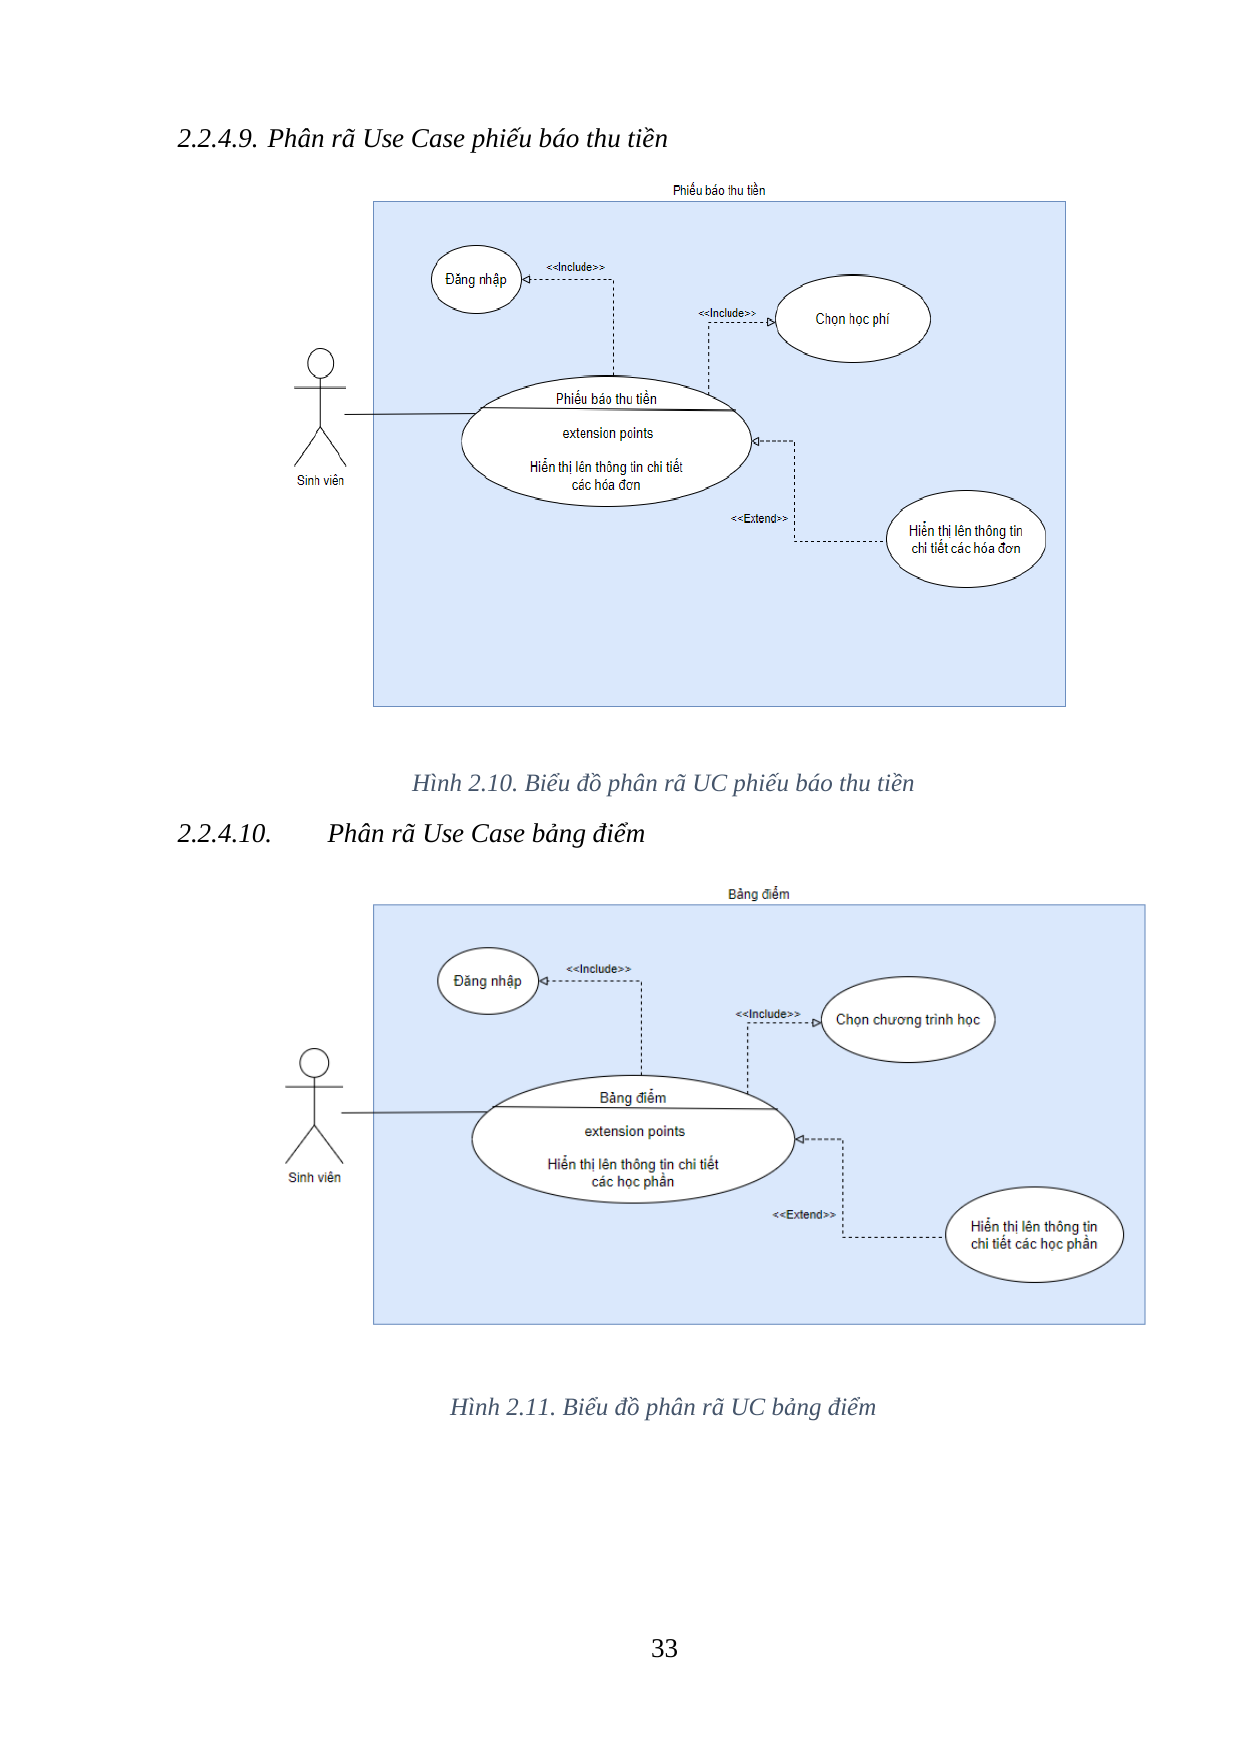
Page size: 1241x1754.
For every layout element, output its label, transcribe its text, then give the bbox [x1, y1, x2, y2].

picture [267, 175, 1094, 746]
subtitle Phân rã Use Case bảng điểm [177, 817, 1152, 848]
text Hình 2.11. Biểu đồ phân rã UC bảng điểm [177, 1392, 1152, 1421]
text Hình 2.10. Biểu đồ phân rã UC phiếu báo thu tiền [177, 768, 1152, 797]
picture [267, 870, 1212, 1371]
subtitle Phân rã Use Case phiếu báo thu tiền [177, 122, 1152, 153]
